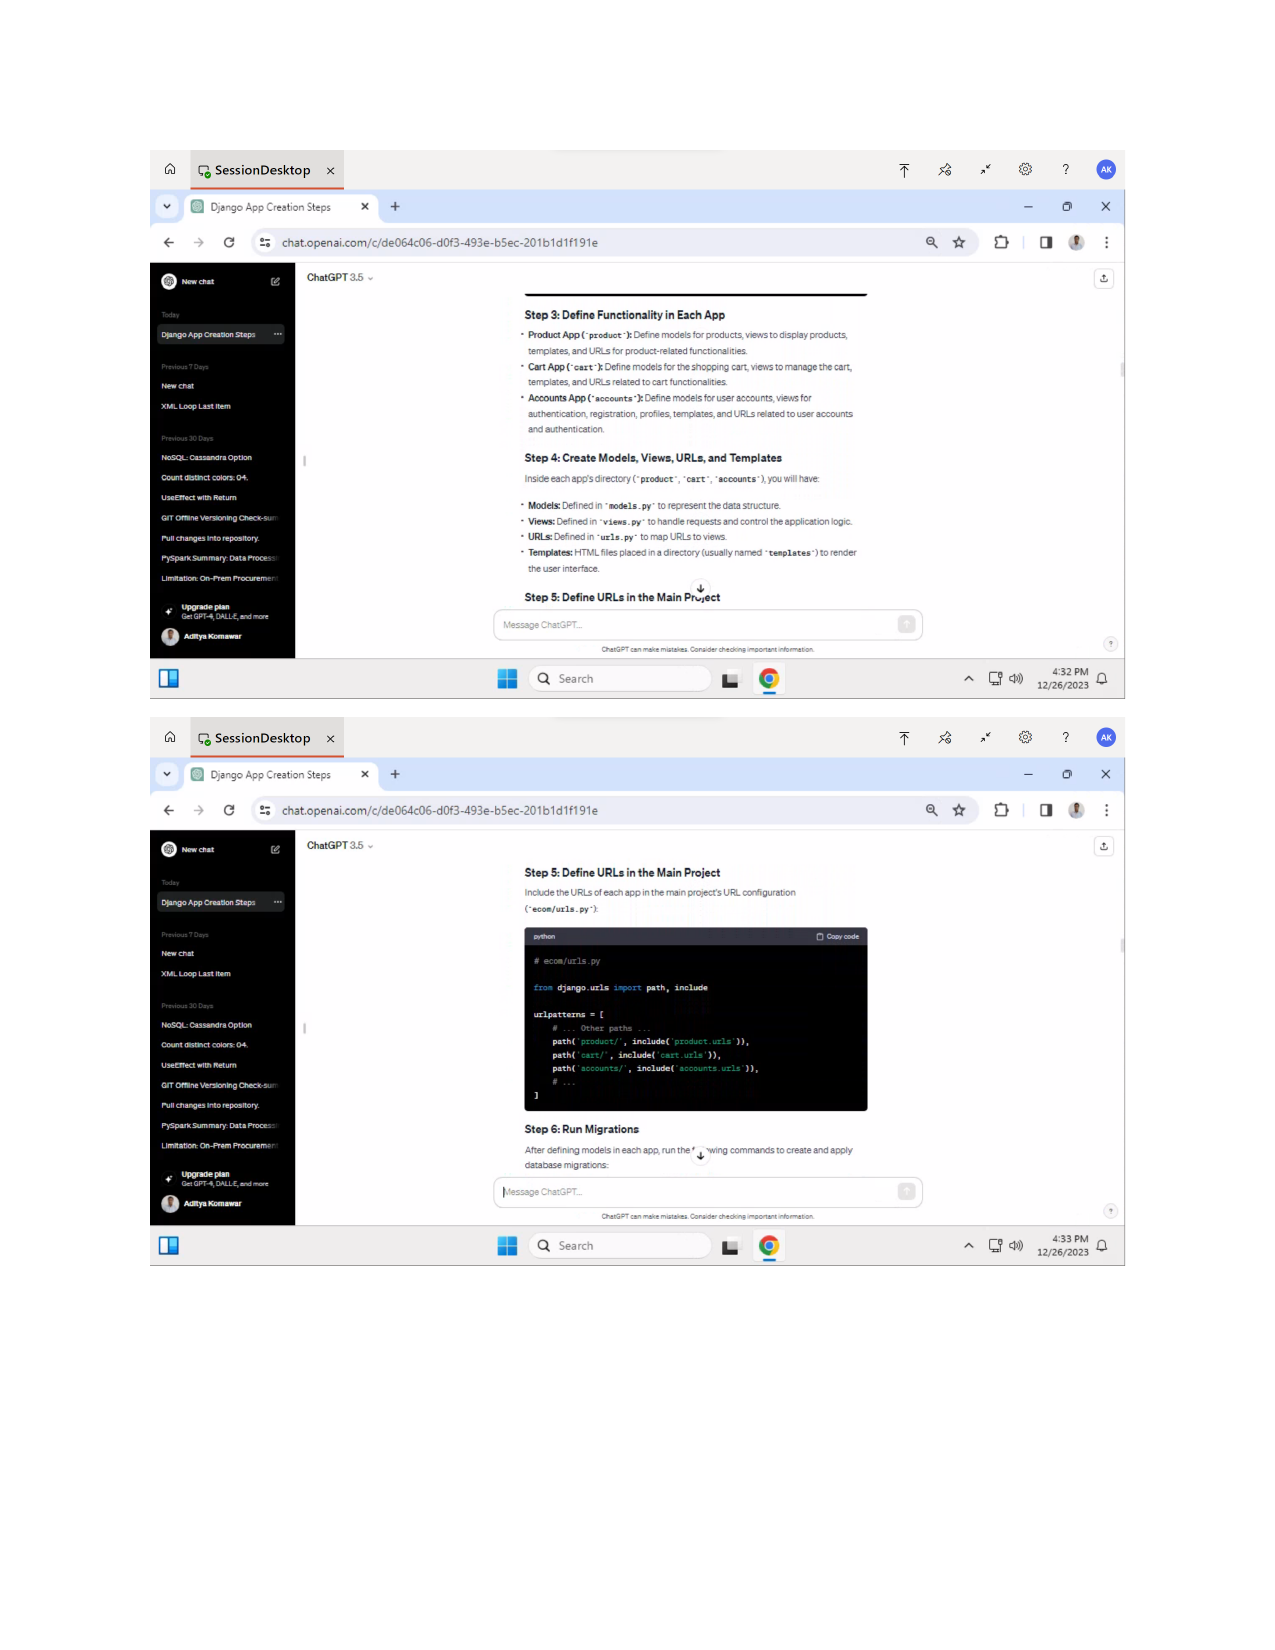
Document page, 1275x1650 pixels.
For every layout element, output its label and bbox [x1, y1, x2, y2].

picture [150, 150, 1125, 699]
picture [150, 717, 1125, 1266]
